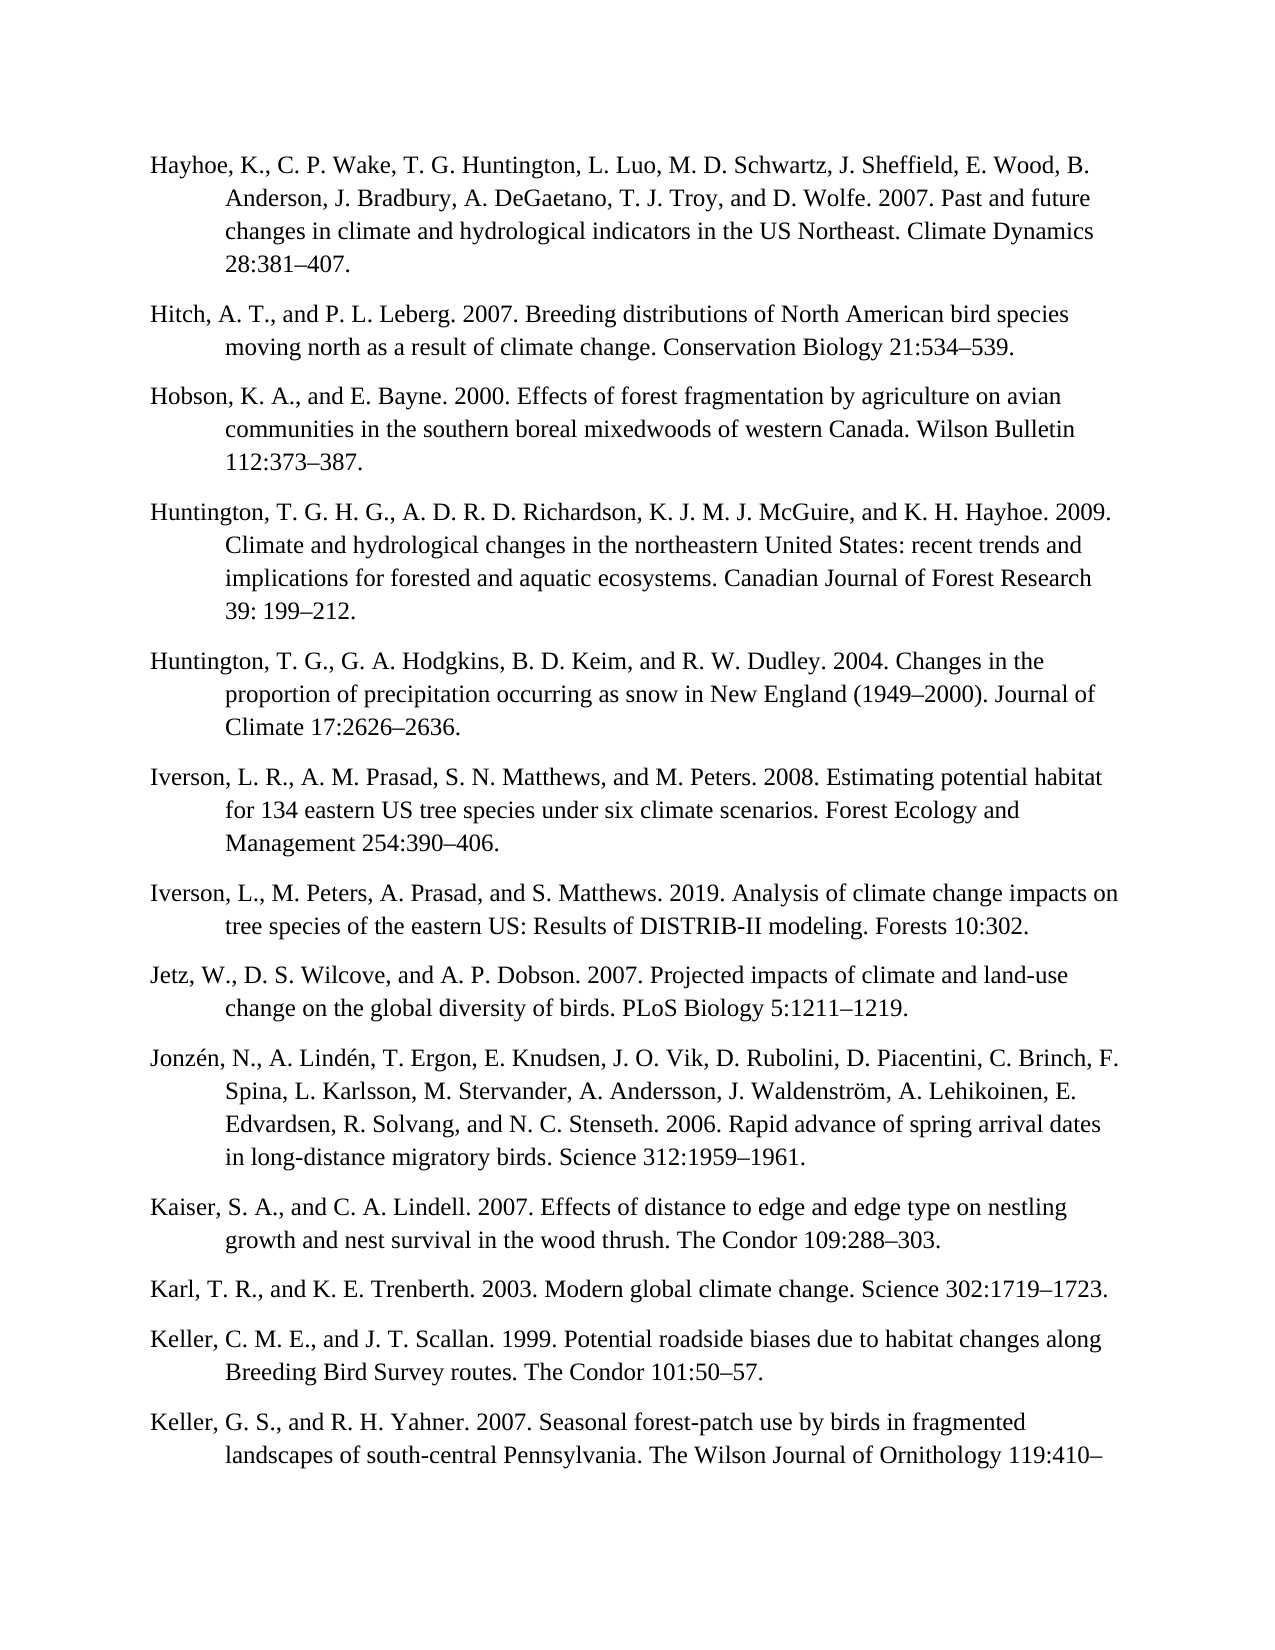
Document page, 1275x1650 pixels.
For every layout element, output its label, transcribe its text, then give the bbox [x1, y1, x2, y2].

text Hobson, K. A., and E. Bayne. 2000. Effects of forest fragmentation by agriculture on avian communities in the southern boreal mixedwoods of western Canada. Wilson Bulletin 112:373–387. [150, 381, 1125, 476]
text Iverson, L. R., A. M. Prasad, S. N. Matthews, and M. Peters. 2008. Estimating potential habitat for 134 eastern US tree species under six climate scenarios. Forest Ecology and Management 254:390–406. [150, 762, 1125, 857]
text Huntington, T. G., G. A. Hodgkins, B. D. Keim, and R. W. Dudley. 2004. Changes in the proportion of precipitation occurring as snow in New England (1949–2000). Journal of Climate 17:2626–2636. [150, 646, 1125, 741]
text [150, 1407, 1125, 1469]
text Jetz, W., D. S. Wilcove, and A. P. Dobson. 2007. Projected impacts of climate and land-use change on the global diversity of birds. PLoS Biology 5:1211–1219. [150, 960, 1125, 1022]
text Hayhoe, K., C. P. Wake, T. G. Huntington, L. Luo, M. D. Schwartz, J. Sheffield, E. Wood, B. Anderson, J. Bradbury, A. DeGaetano, T. J. Troy, and D. Wolfe. 2007. Past and future changes in climate and hydrological indicators in the US Northeast. Climate Dynamics 28:381–407. [150, 150, 1125, 278]
text Hitch, A. T., and P. L. Leberg. 2007. Breeding distributions of North American bird species moving north as a result of climate change. Conservation Biology 21:534–539. [150, 299, 1125, 361]
text Keller, C. M. E., and J. T. Scallan. 1999. Potential roadside biases due to habitat changes along Breeding Bird Survey routes. The Condor 101:50–57. [150, 1324, 1125, 1386]
text Jonzén, N., A. Lindén, T. Ergon, E. Knudsen, J. O. Vik, D. Rubolini, D. Piacentini, C. Brinch, F. Spina, L. Karlsson, M. Stervander, A. Andersson, J. Waldenström, A. Lehikoinen, E. Edvardsen, R. Solvang, and N. C. Stenseth. 2006. Rapid advance of spring arrival dates in long-distance migratory birds. Science 312:1959–1961. [150, 1043, 1125, 1171]
text Iverson, L., M. Peters, A. Prasad, and S. Matthews. 2019. Analysis of climate change impacts on tree species of the eastern US: Results of DISTRIB-II modeling. Forests 10:302. [150, 878, 1125, 939]
text Karl, T. R., and K. E. Trenberth. 2003. Modern global climate change. Science 302:1719–1723. [150, 1274, 1125, 1303]
text Kaiser, S. A., and C. A. Lindell. 2007. Effects of distance to edge and edge type on nestling growth and nest survival in the wood thrush. The Condor 109:288–303. [150, 1192, 1125, 1254]
text Huntington, T. G. H. G., A. D. R. D. Richardson, K. J. M. J. McGuire, and K. H. Hayhoe. 2009. Climate and hydrological changes in the northeastern United States: recent trends and implications for forested and aquatic ecosystems. Canadian Journal of Forest Research 39: 199–212. [150, 497, 1125, 625]
